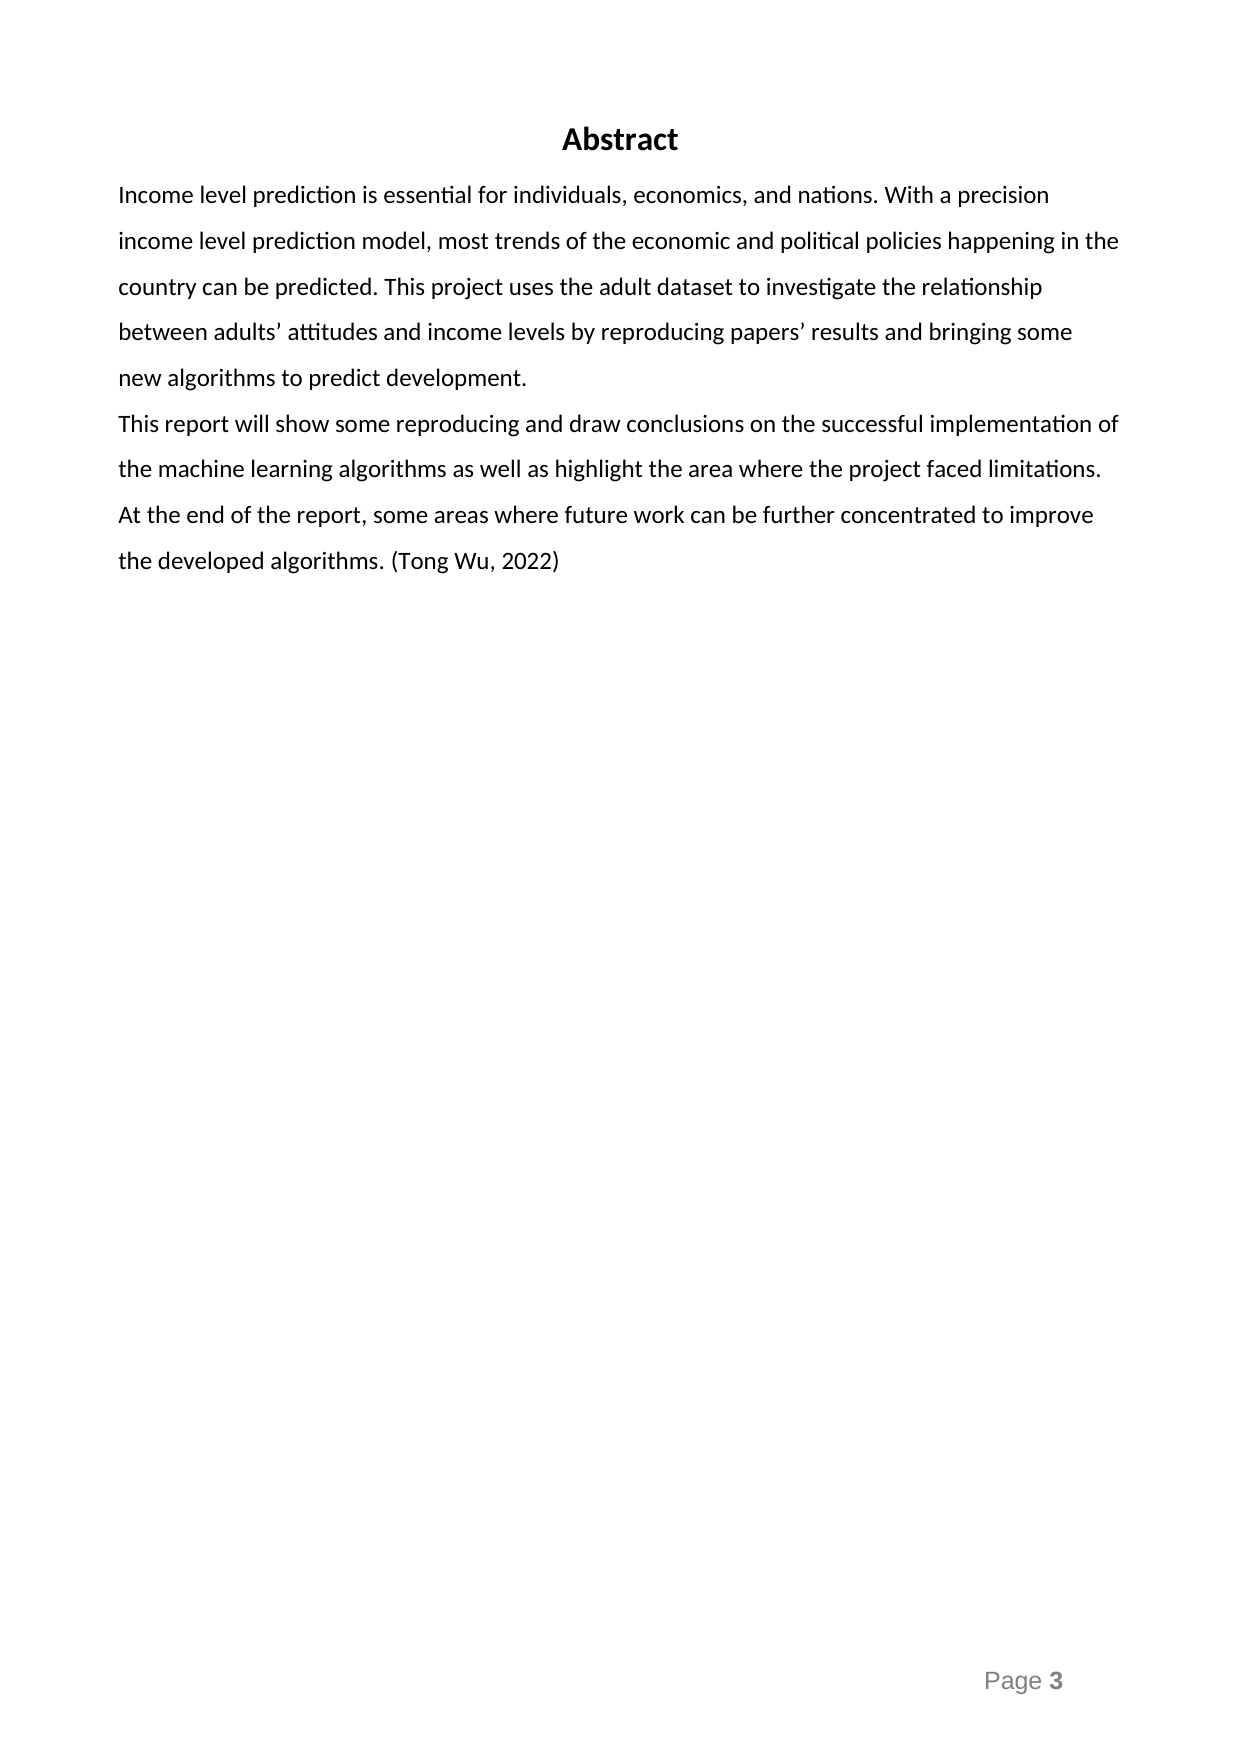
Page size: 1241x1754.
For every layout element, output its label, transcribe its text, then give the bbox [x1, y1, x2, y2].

text This report will show some reproducing and draw conclusions on the successful implementation of the machine learning algorithms as well as highlight the area where the project faced limitations. At the end of the report, some areas where future work can be further concentrated to improve the developed algorithms. (Tong Wu, 2022) [118, 408, 1122, 576]
text Abstract [118, 118, 1122, 159]
text Income level prediction is essential for individuals, economics, and nations. With a precision income level prediction model, most trends of the economic and political policies happening in the country can be predicted. This project uses the adult dataset to investigate the relationship between adults’ attitudes and income levels by reproducing papers’ results and bringing some new algorithms to predict development. [118, 179, 1122, 393]
